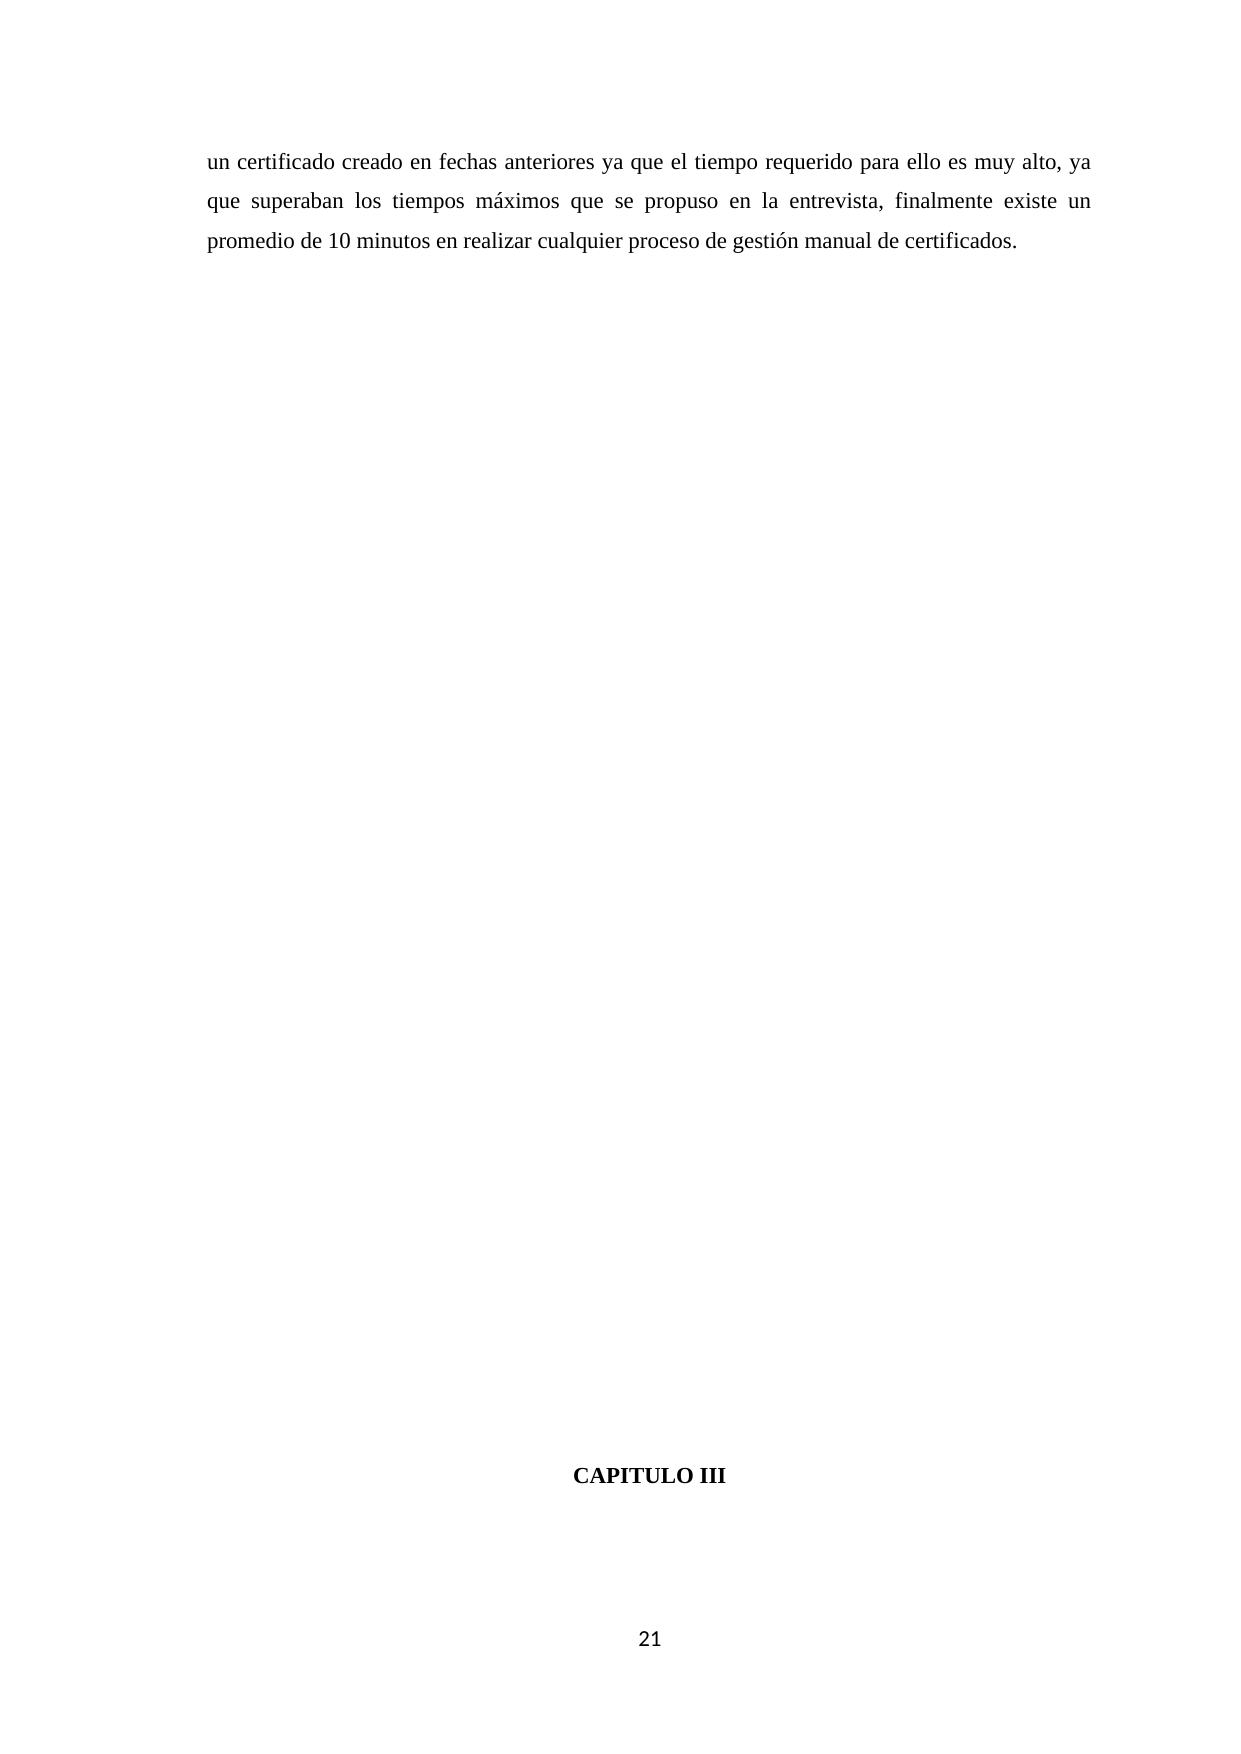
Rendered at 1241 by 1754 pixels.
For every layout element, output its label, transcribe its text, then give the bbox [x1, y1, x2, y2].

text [207, 148, 1092, 253]
text CAPITULO III [207, 1462, 1092, 1489]
